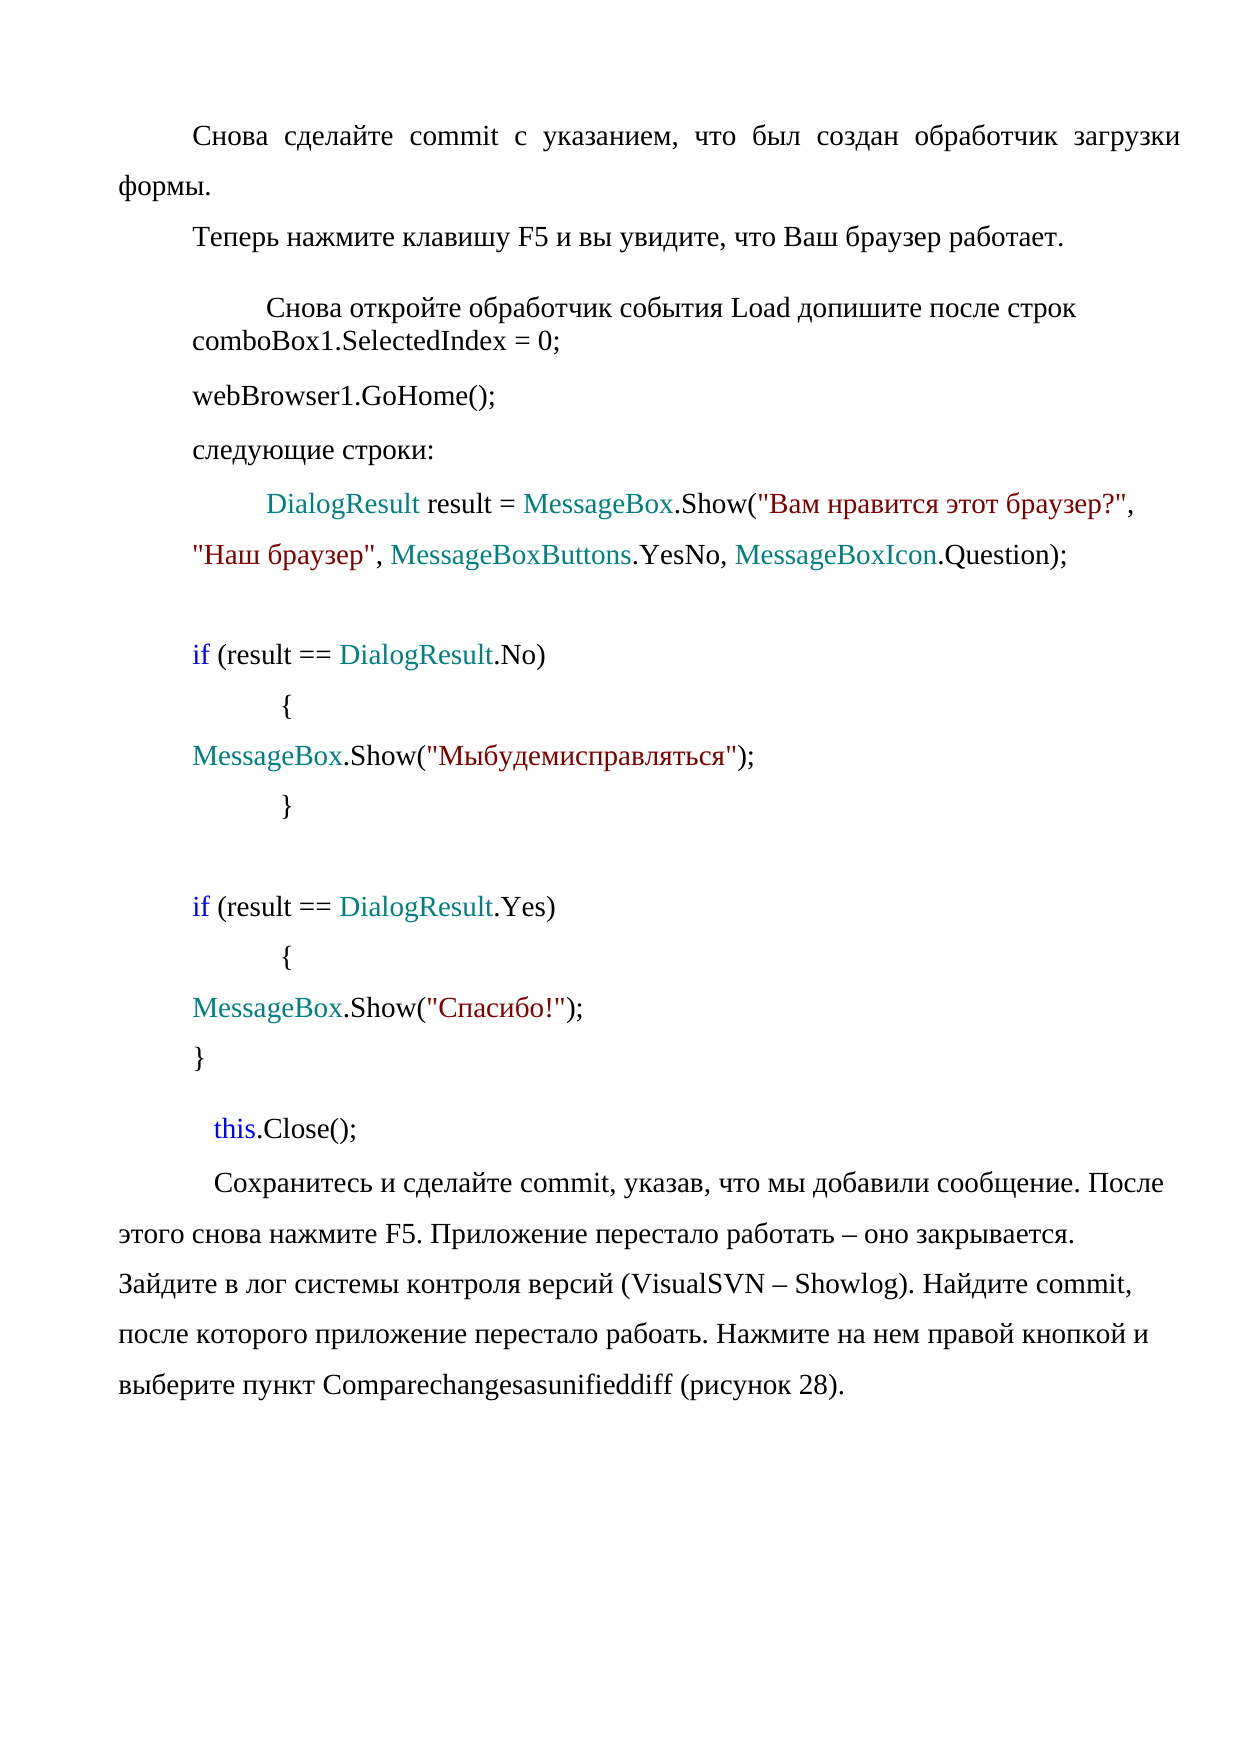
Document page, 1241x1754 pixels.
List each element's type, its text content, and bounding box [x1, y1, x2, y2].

text } [118, 1040, 1181, 1073]
text if (result == DialogResult.No) [118, 637, 1181, 671]
text { [118, 688, 1181, 721]
text Снова откройте обработчик события Load допишите после строк comboBox1.SelectedIndex = 0; [192, 290, 1181, 357]
text следующие строки: [118, 432, 1181, 466]
text } [118, 788, 1181, 822]
text if (result == DialogResult.Yes) [118, 889, 1181, 923]
text MessageBox.Show("Спасибо!"); [118, 990, 1181, 1023]
text { [118, 939, 1181, 973]
text MessageBox.Show("Мыбудемисправляться"); [118, 738, 1181, 772]
text this.Close(); [118, 1111, 1181, 1145]
text DialogResult result = MessageBox.Show("Вам нравится этот браузер?", "Наш браузер", MessageBoxButtons.YesNo, MessageBoxIcon.Question); [192, 487, 1181, 570]
text Теперь нажмите клавишу F5 и вы увидите, что Ваш браузер работает. [118, 219, 1181, 252]
text webBrowser1.GoHome(); [118, 378, 1181, 411]
text Сохранитесь и сделайте commit, указав, что мы добавили сообщение. После этого снова нажмите F5. Приложение перестало работать – оно закрывается. Зайдите в лог системы контроля версий (VisualSVN – Showlog). Найдите commit, после которого приложение перестало рабоать. Нажмите на нем правой кнопкой и выберите пункт Comparechangesasunifieddiff (рисунок 28). [118, 1166, 1181, 1400]
text Снова сделайте commit с указанием, что был создан обработчик загрузки формы. [118, 118, 1181, 202]
